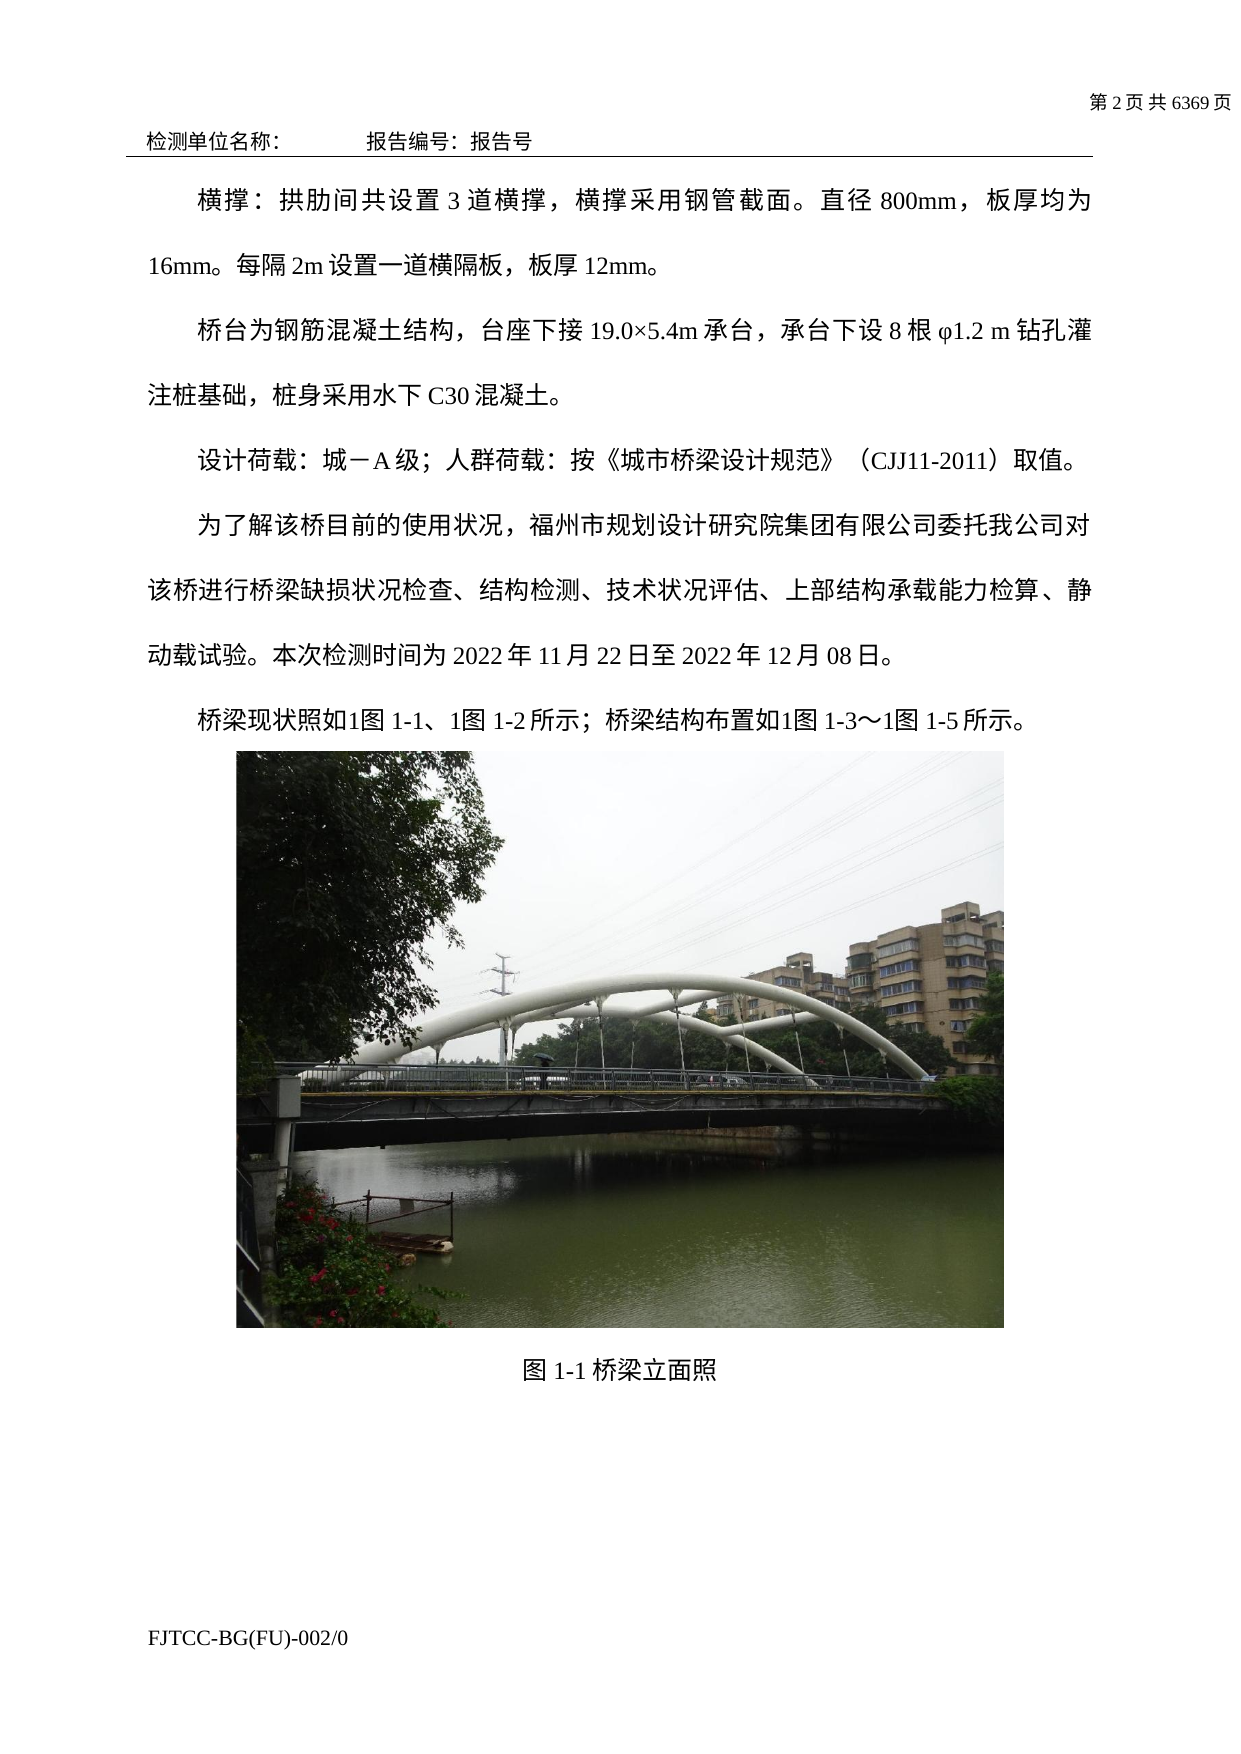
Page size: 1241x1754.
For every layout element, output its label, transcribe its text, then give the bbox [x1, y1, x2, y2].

text 图 1-1 桥梁立面照 [148, 1336, 1093, 1401]
text 为了解该桥目前的使用状况，福州市规划设计研究院集团有限公司委托我公司对该桥进行桥梁缺损状况检查、结构检测、技术状况评估、上部结构承载能力检算、静动载试验。本次检测时间为2022年11月22日至2022年12月08日。 [148, 491, 1093, 686]
text 横撑：拱肋间共设置3道横撑，横撑采用钢管截面。直径800mm，板厚均为16mm。每隔2m设置一道横隔板，板厚12mm。 [148, 166, 1093, 296]
text 桥梁现状照如图 1-1、图 1-2所示；桥梁结构布置如图 1-3～图 1-5所示。 [148, 686, 1093, 751]
text 设计荷载：城－A级；人群荷载：按《城市桥梁设计规范》（CJJ11-2011）取值。 [148, 426, 1093, 491]
picture [236, 751, 1004, 1328]
text 桥台为钢筋混凝土结构，台座下接19.0×5.4m承台，承台下设8根φ1.2 m钻孔灌注桩基础，桩身采用水下C30混凝土。 [148, 296, 1093, 426]
